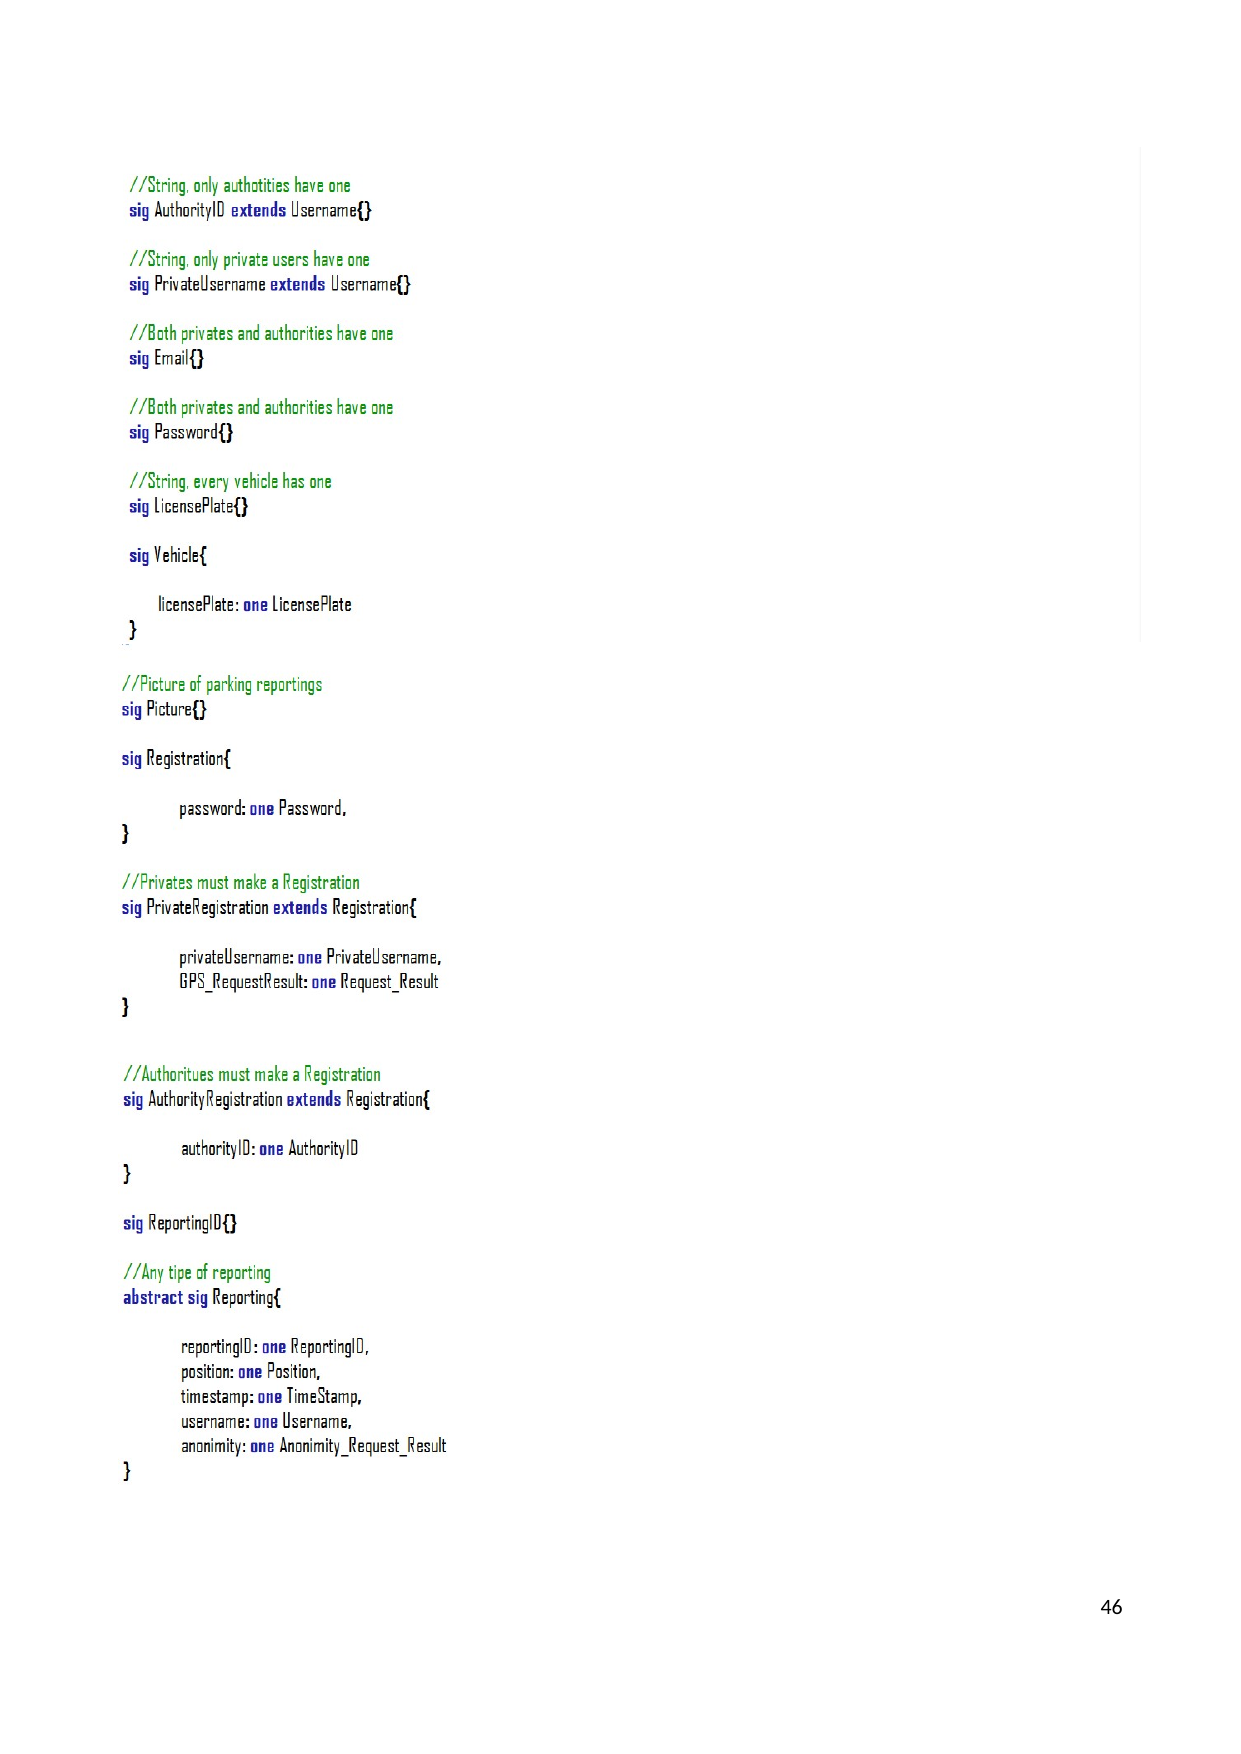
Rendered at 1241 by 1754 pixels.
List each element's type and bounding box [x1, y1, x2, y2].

picture [118, 644, 1123, 1021]
picture [118, 1035, 1123, 1485]
picture [123, 147, 1141, 642]
